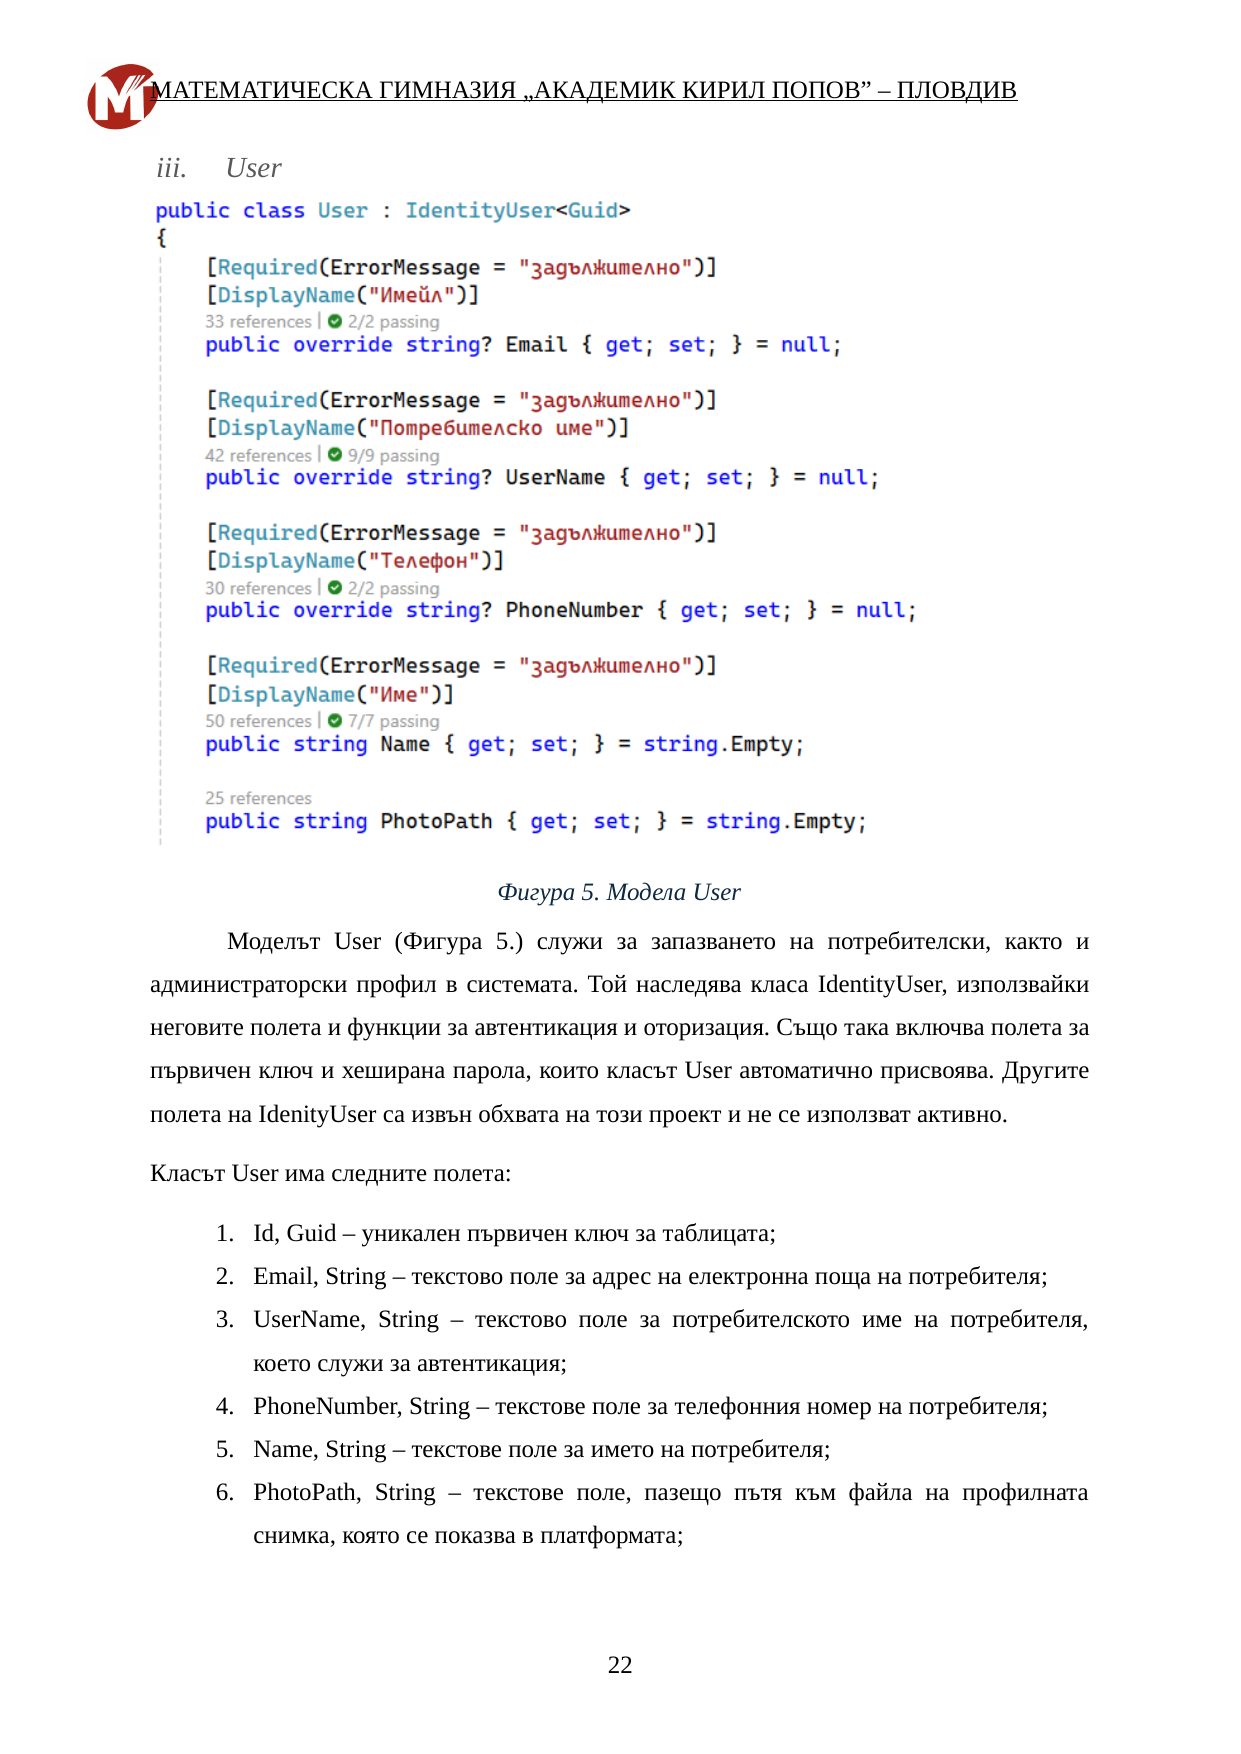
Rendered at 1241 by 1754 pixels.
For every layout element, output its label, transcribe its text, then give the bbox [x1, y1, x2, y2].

list PhotoPath, String – текстове поле, пазещо пътя към файла на профилната снимка, която се показва в платформата; [216, 1477, 1090, 1549]
text Моделът User (Фигура 5.) служи за запазването на потребителски, както и администраторски профил в системата. Той наследява класа IdentityUser, използвайки неговите полета и функции за автентикация и оторизация. Също така включва полета за първичен ключ и хеширана парола, които класът User автоматично присвоява. Другите полета на IdenityUser са извън обхвата на този проект и не се използват активно. [150, 926, 1090, 1127]
list Name, String – текстове поле за името на потребителя; [216, 1434, 1090, 1463]
list PhoneNumber, String – текстове поле за телефонния номер на потребителя; [216, 1391, 1090, 1419]
list Еmail, String – текстово поле за адрес на електронна поща на потребителя; [216, 1261, 1090, 1290]
text Фигура 5. Модела User [150, 877, 1090, 905]
picture [83, 58, 162, 137]
subtitle User [187, 150, 1090, 183]
text Класът User има следните полета: [150, 1158, 1090, 1187]
list UserName, String – текстово поле за потребителското име на потребителя, което служи за автентикация; [216, 1304, 1090, 1376]
picture [150, 200, 931, 846]
list Id, Guid – уникален първичен ключ за таблицата; [216, 1218, 1090, 1247]
